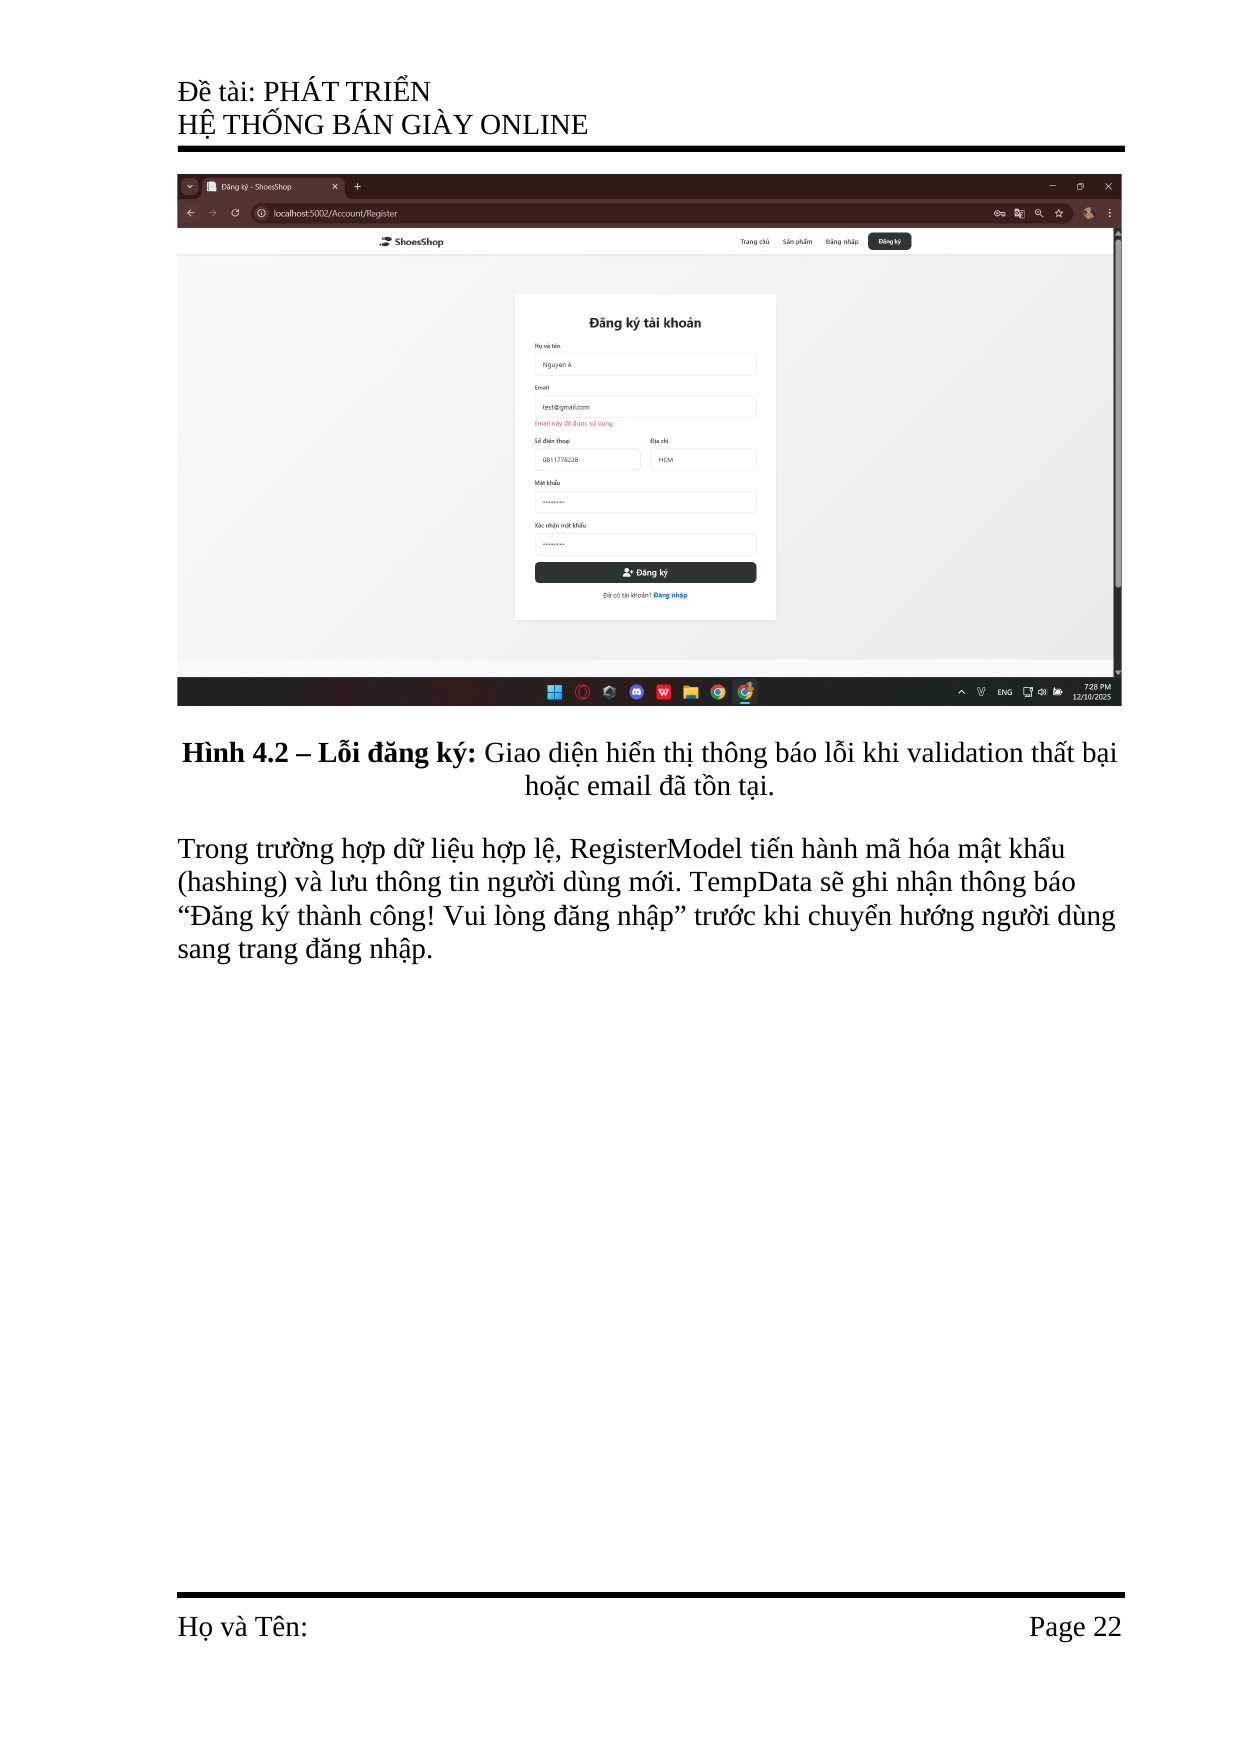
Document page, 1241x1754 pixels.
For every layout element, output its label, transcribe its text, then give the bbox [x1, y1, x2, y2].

picture [177, 174, 1122, 706]
text Hình 4.2 – Lỗi đăng ký: Giao diện hiển thị thông báo lỗi khi validation thất bại hoặc email đã tồn tại. [177, 735, 1122, 802]
text Trong trường hợp dữ liệu hợp lệ, RegisterModel tiến hành mã hóa mật khẩu (hashing) và lưu thông tin người dùng mới. TempData sẽ ghi nhận thông báo “Đăng ký thành công! Vui lòng đăng nhập” trước khi chuyển hướng người dùng sang trang đăng nhập. [177, 831, 1122, 965]
